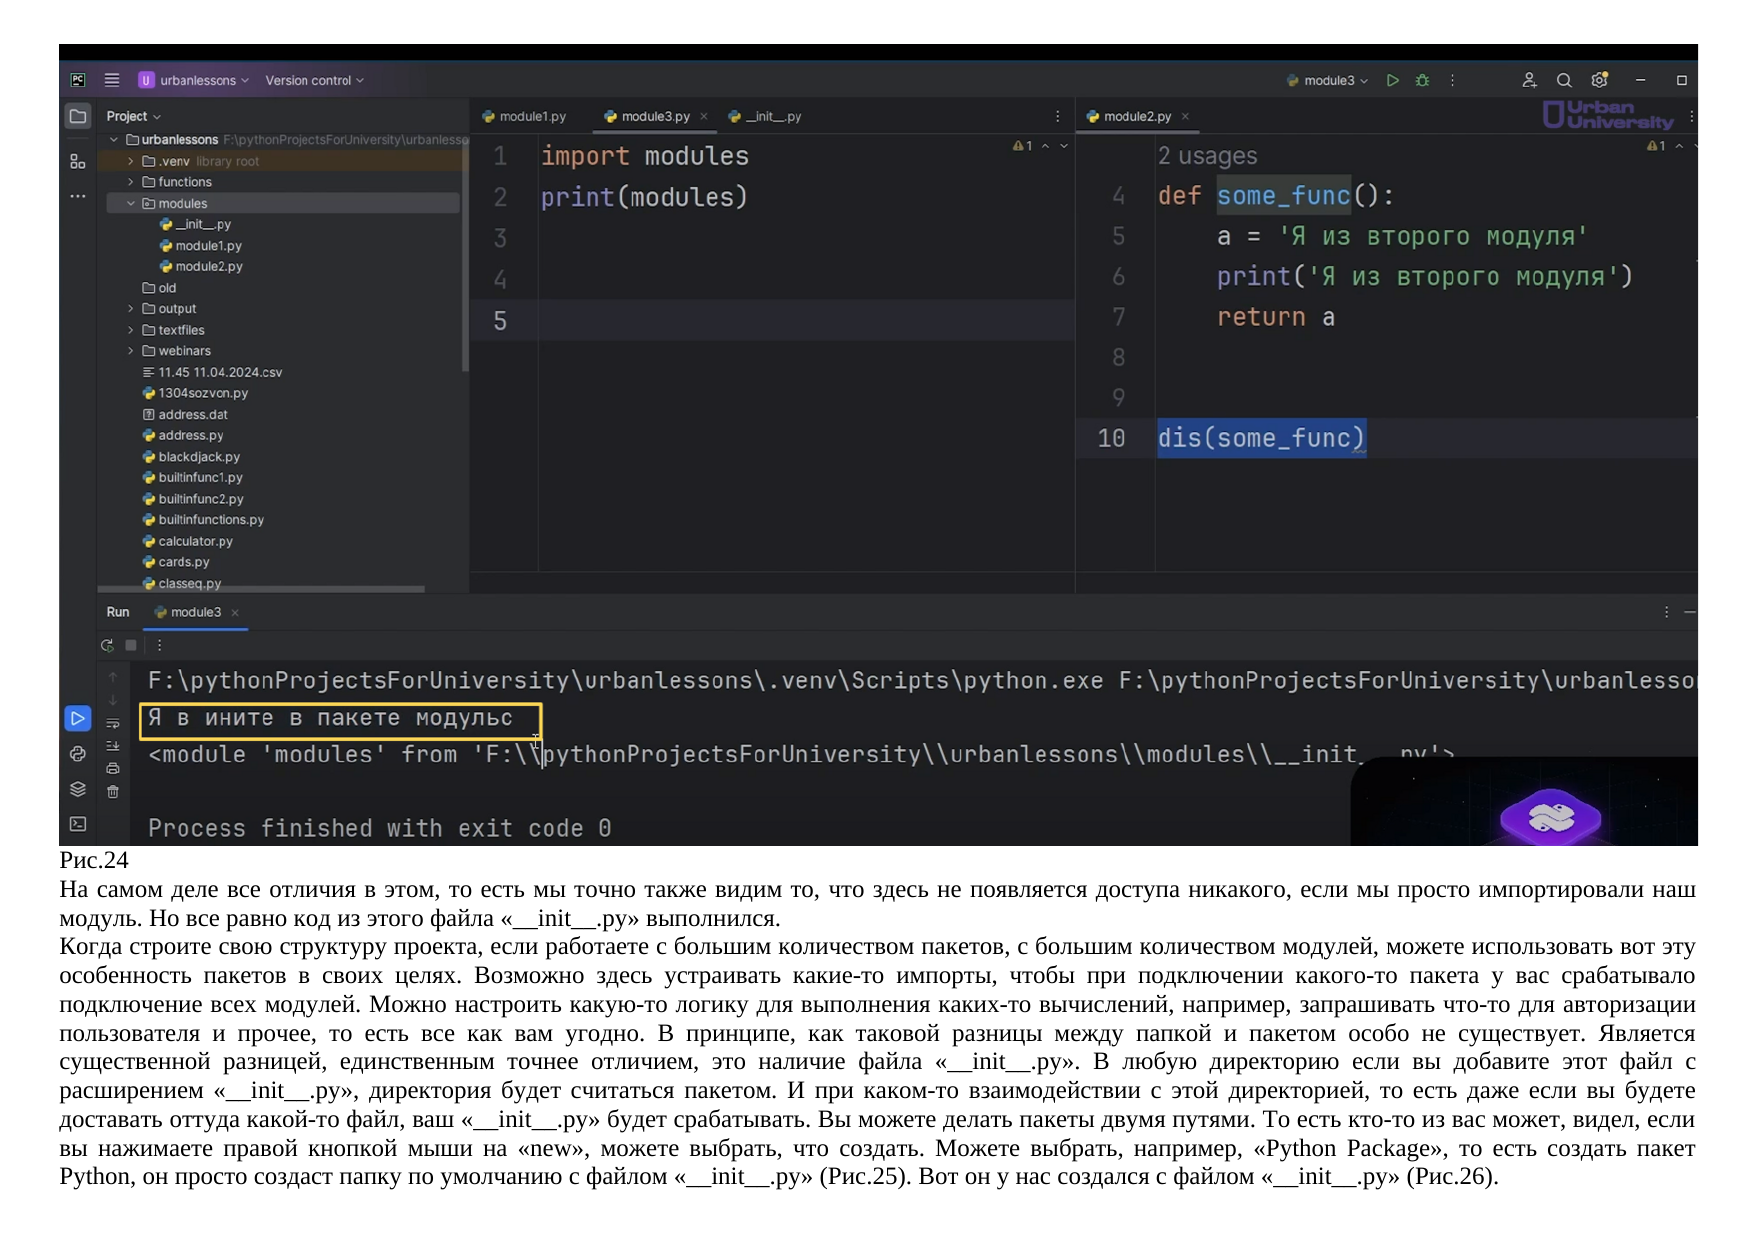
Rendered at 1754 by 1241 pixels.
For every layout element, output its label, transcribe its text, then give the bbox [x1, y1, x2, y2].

text Когда строите свою структуру проекта, если работаете с большим количеством пакетов, с большим количеством модулей, можете использовать вот эту особенность пакетов в своих целях. Возможно здесь устраивать какие-то импорты, чтобы при подключении какого-то пакета у вас срабатывало подключение всех модулей. Можно настроить какую-то логику для выполнения каких-то вычислений, например, запрашивать что-то для авторизации пользователя и прочее, то есть все как вам угодно. В принципе, как таковой разницы между папкой и пакетом особо не существует. Является существенной разницей, единственным точнее отличием, это наличие файла «__init__.py». В любую директорию если вы добавите этот файл с расширением «__init__.py», директория будет считаться пакетом. И при каком-то взаимодействии с этой директорией, то есть даже если вы будете доставать оттуда какой-то файл, ваш «__init__.py» будет срабатывать. Вы можете делать пакеты двумя путями. То есть кто-то из вас может, видел, если вы нажимаете правой кнопкой мыши на «new», можете выбрать, что создать. Можете выбрать, например, «Рython Package», то есть создать пакет Рython, он просто создаст папку по умолчанию с файлом «__init__.py» (Рис.25). Вот он у нас создался с файлом «__init__.py» (Рис.26). [59, 931, 1698, 1190]
picture [59, 44, 1699, 846]
text Рис.24 [59, 846, 1698, 874]
text На самом деле все отличия в этом, то есть мы точно также видим то, что здесь не появляется доступа никакого, если мы просто импортировали наш модуль. Но все равно код из этого файла «__init__.py» выполнился. [59, 874, 1698, 931]
